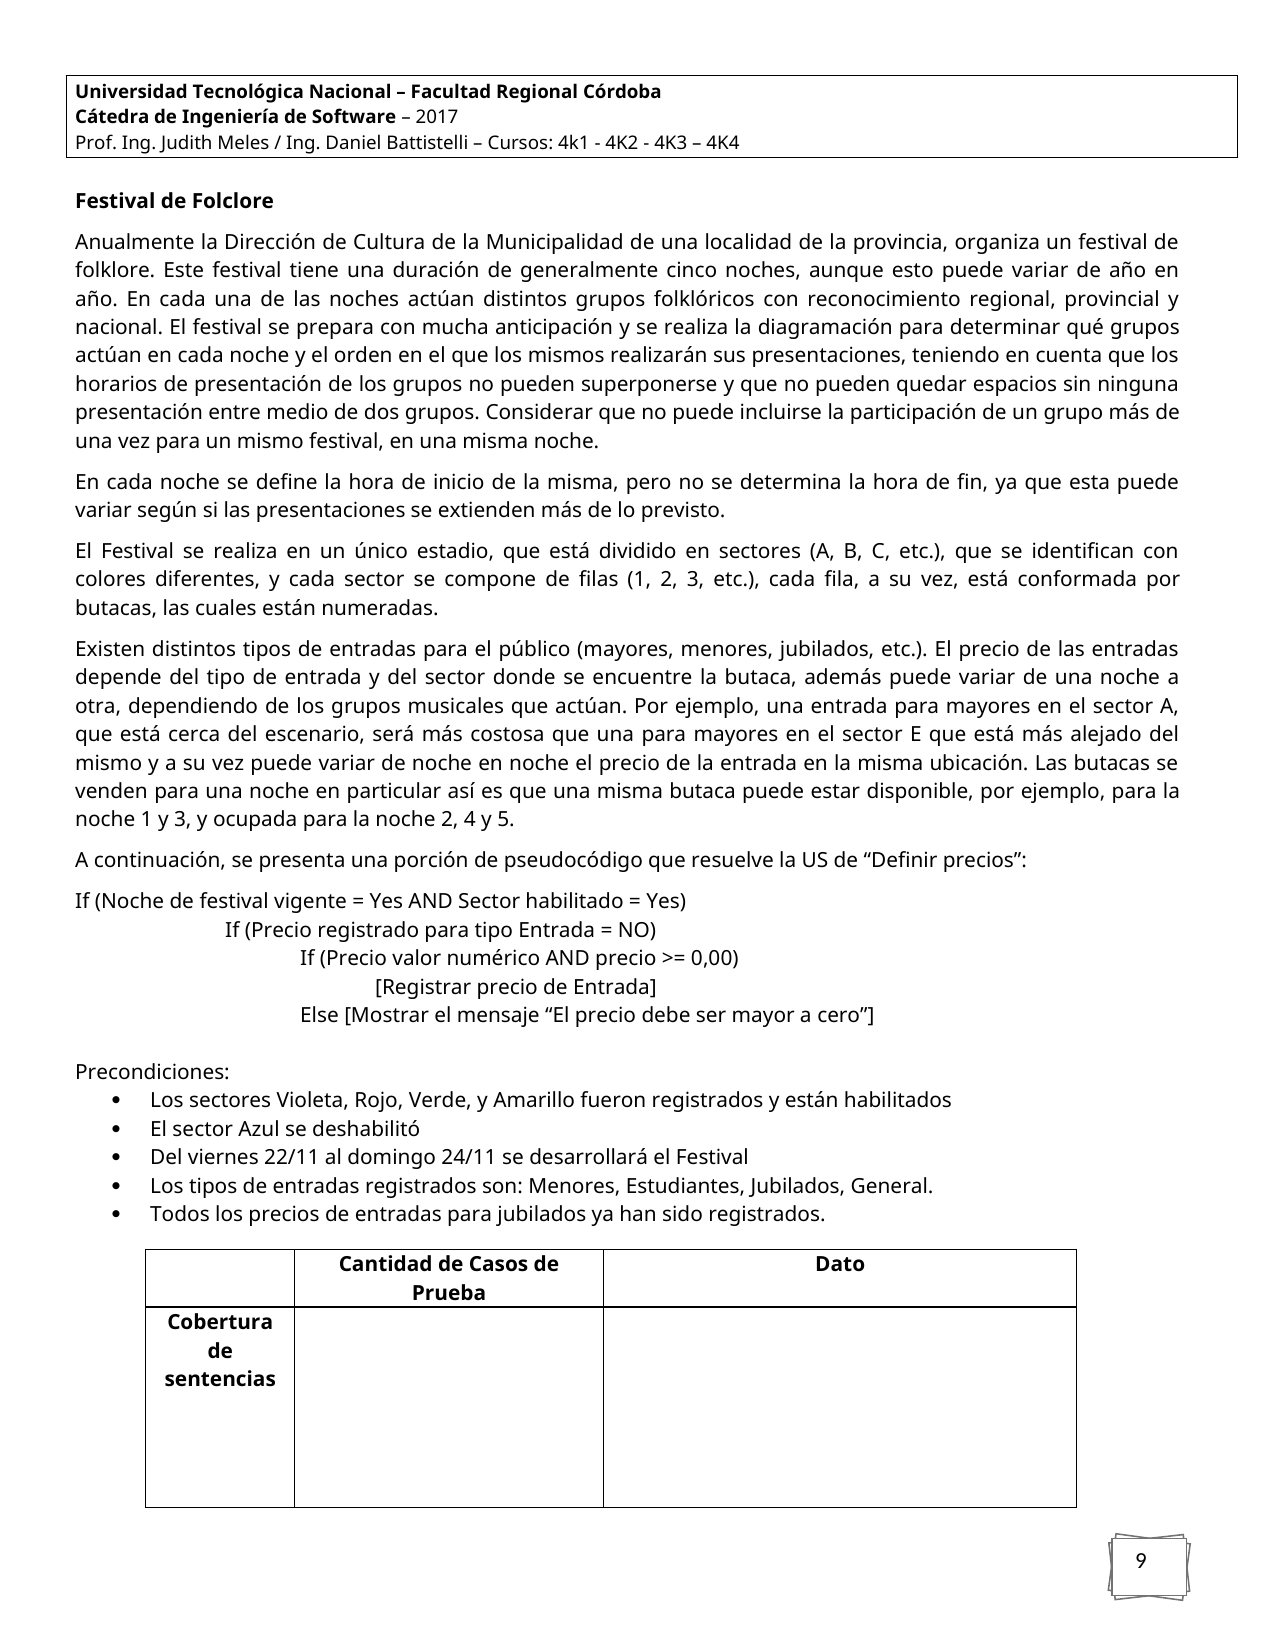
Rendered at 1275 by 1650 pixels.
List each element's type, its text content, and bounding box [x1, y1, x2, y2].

table_cell Cobertura de sentencias [146, 1308, 294, 1507]
text Else [Mostrar el mensaje “El precio debe ser mayor a cero”] [75, 1000, 1181, 1029]
text A continuación, se presenta una porción de pseudocódigo que resuelve la US de “Definir precios”: [75, 846, 1181, 874]
text En cada noche se define la hora de inicio de la misma, pero no se determina la hora de fin, ya que esta puede variar según si las presentaciones se extienden más de lo previsto. [75, 467, 1181, 524]
text Anualmente la Dirección de Cultura de la Municipalidad de una localidad de la provincia, organiza un festival de folklore. Este festival tiene una duración de generalmente cinco noches, aunque esto puede variar de año en año. En cada una de las noches actúan distintos grupos folklóricos con reconocimiento regional, provincial y nacional. El festival se prepara con mucha anticipación y se realiza la diagramación para determinar qué grupos actúan en cada noche y el orden en el que los mismos realizarán sus presentaciones, teniendo en cuenta que los horarios de presentación de los grupos no pueden superponerse y que no pueden quedar espacios sin ninguna presentación entre medio de dos grupos. Considerar que no puede incluirse la participación de un grupo más de una vez para un mismo festival, en una misma noche. [75, 227, 1181, 454]
table_header [146, 1250, 294, 1306]
text Precondiciones: [75, 1057, 1181, 1086]
text Existen distintos tipos de entradas para el público (mayores, menores, jubilados, etc.). El precio de las entradas depende del tipo de entrada y del sector donde se encuentre la butaca, además puede variar de una noche a otra, dependiendo de los grupos musicales que actúan. Por ejemplo, una entrada para mayores en el sector A, que está cerca del escenario, será más costosa que una para mayores en el sector E que está más alejado del mismo y a su vez puede variar de noche en noche el precio de la entrada en la misma ubicación. Las butacas se venden para una noche en particular así es que una misma butaca puede estar disponible, por ejemplo, para la noche 1 y 3, y ocupada para la noche 2, 4 y 5. [75, 634, 1181, 833]
text If (Precio registrado para tipo Entrada = NO) [75, 915, 1181, 943]
table_cell [604, 1308, 1076, 1507]
list Los sectores Violeta, Rojo, Verde, y Amarillo fueron registrados y están habilitados [112, 1086, 1181, 1114]
text If (Noche de festival vigente = Yes AND Sector habilitado = Yes) [75, 886, 1181, 915]
table_cell [295, 1308, 603, 1507]
text Festival de Folclore [75, 186, 1181, 214]
table_header Cantidad de Casos de Prueba [295, 1250, 603, 1306]
table_header Dato [604, 1250, 1076, 1306]
text [Registrar precio de Entrada] [75, 972, 1181, 1000]
list Del viernes 22/11 al domingo 24/11 se desarrollará el Festival [112, 1142, 1181, 1171]
list Los tipos de entradas registrados son: Menores, Estudiantes, Jubilados, General. [112, 1171, 1181, 1199]
text El Festival se realiza en un único estadio, que está dividido en sectores (A, B, C, etc.), que se identifican con colores diferentes, y cada sector se compone de filas (1, 2, 3, etc.), cada fila, a su vez, está conformada por butacas, las cuales están numeradas. [75, 536, 1181, 621]
list Todos los precios de entradas para jubilados ya han sido registrados. [112, 1199, 1181, 1228]
text If (Precio valor numérico AND precio >= 0,00) [75, 943, 1181, 972]
list El sector Azul se deshabilitó [112, 1114, 1181, 1142]
